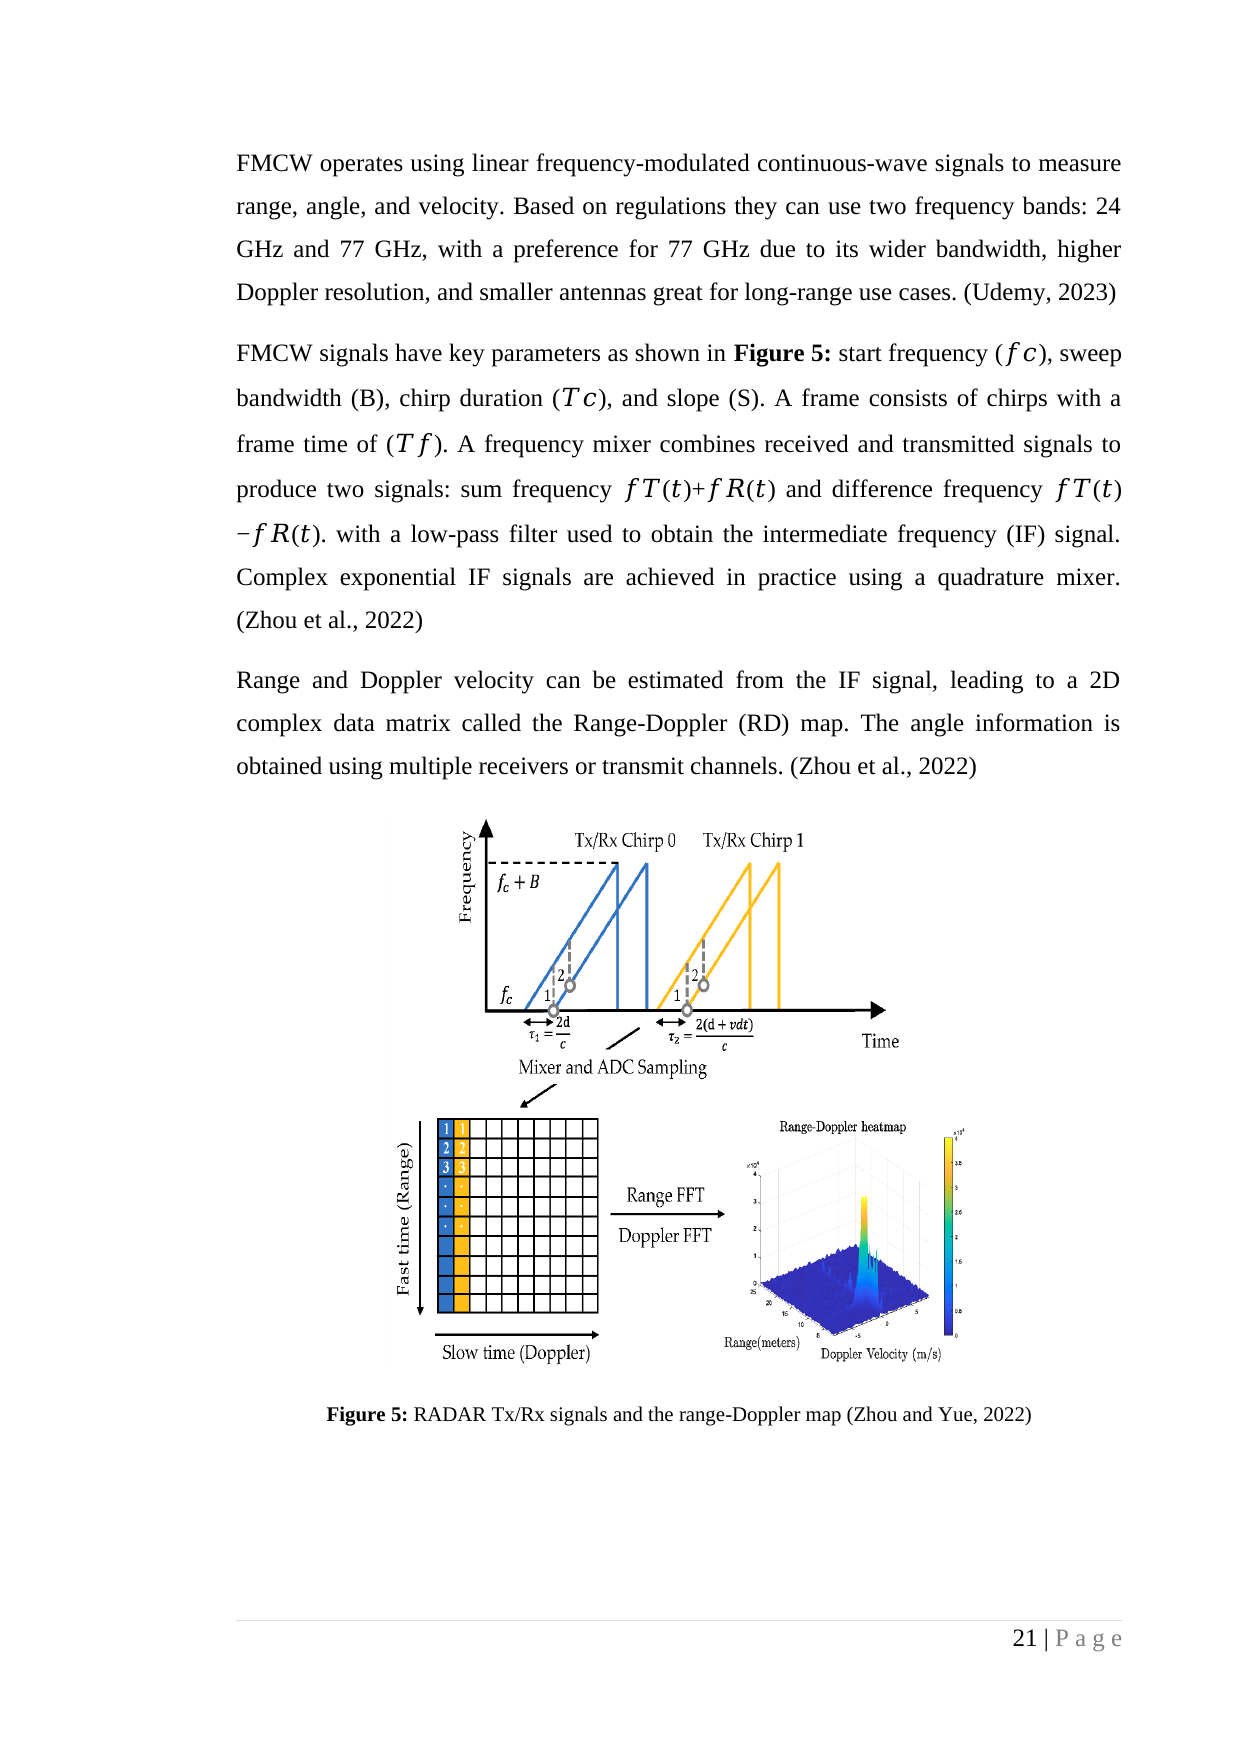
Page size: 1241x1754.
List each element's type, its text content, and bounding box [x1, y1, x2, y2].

picture [387, 811, 971, 1372]
text FMCW signals have key parameters as shown in Figure 5: start frequency (𝑓𝑐), sweep bandwidth (B), chirp duration (𝑇𝑐), and slope (S). A frame consists of chirps with a frame time of (𝑇𝑓). A frequency mixer combines received and transmitted signals to produce two signals: sum frequency 𝑓𝑇(𝑡)+𝑓𝑅(𝑡) and difference frequency 𝑓𝑇(𝑡)−𝑓𝑅(𝑡). with a low-pass filter used to obtain the intermediate frequency (IF) signal. Complex exponential IF signals are achieved in practice using a quadrature mixer. (Zhou et al., 2022) [236, 337, 1122, 634]
text FMCW operates using linear frequency-modulated continuous-wave signals to measure range, angle, and velocity. Based on regulations they can use two frequency bands: 24 GHz and 77 GHz, with a preference for 77 GHz due to its wider bandwidth, higher Doppler resolution, and smaller antennas great for long-range use cases. (Udemy, 2023) [236, 148, 1122, 306]
text Figure 5: RADAR Tx/Rx signals and the range-Doppler map (Zhou and Yue, 2022) [236, 1402, 1122, 1426]
text Range and Doppler velocity can be estimated from the IF signal, leading to a 2D complex data matrix called the Range-Doppler (RD) map. The angle information is obtained using multiple receivers or transmit channels. (Zhou et al., 2022) [236, 665, 1122, 780]
